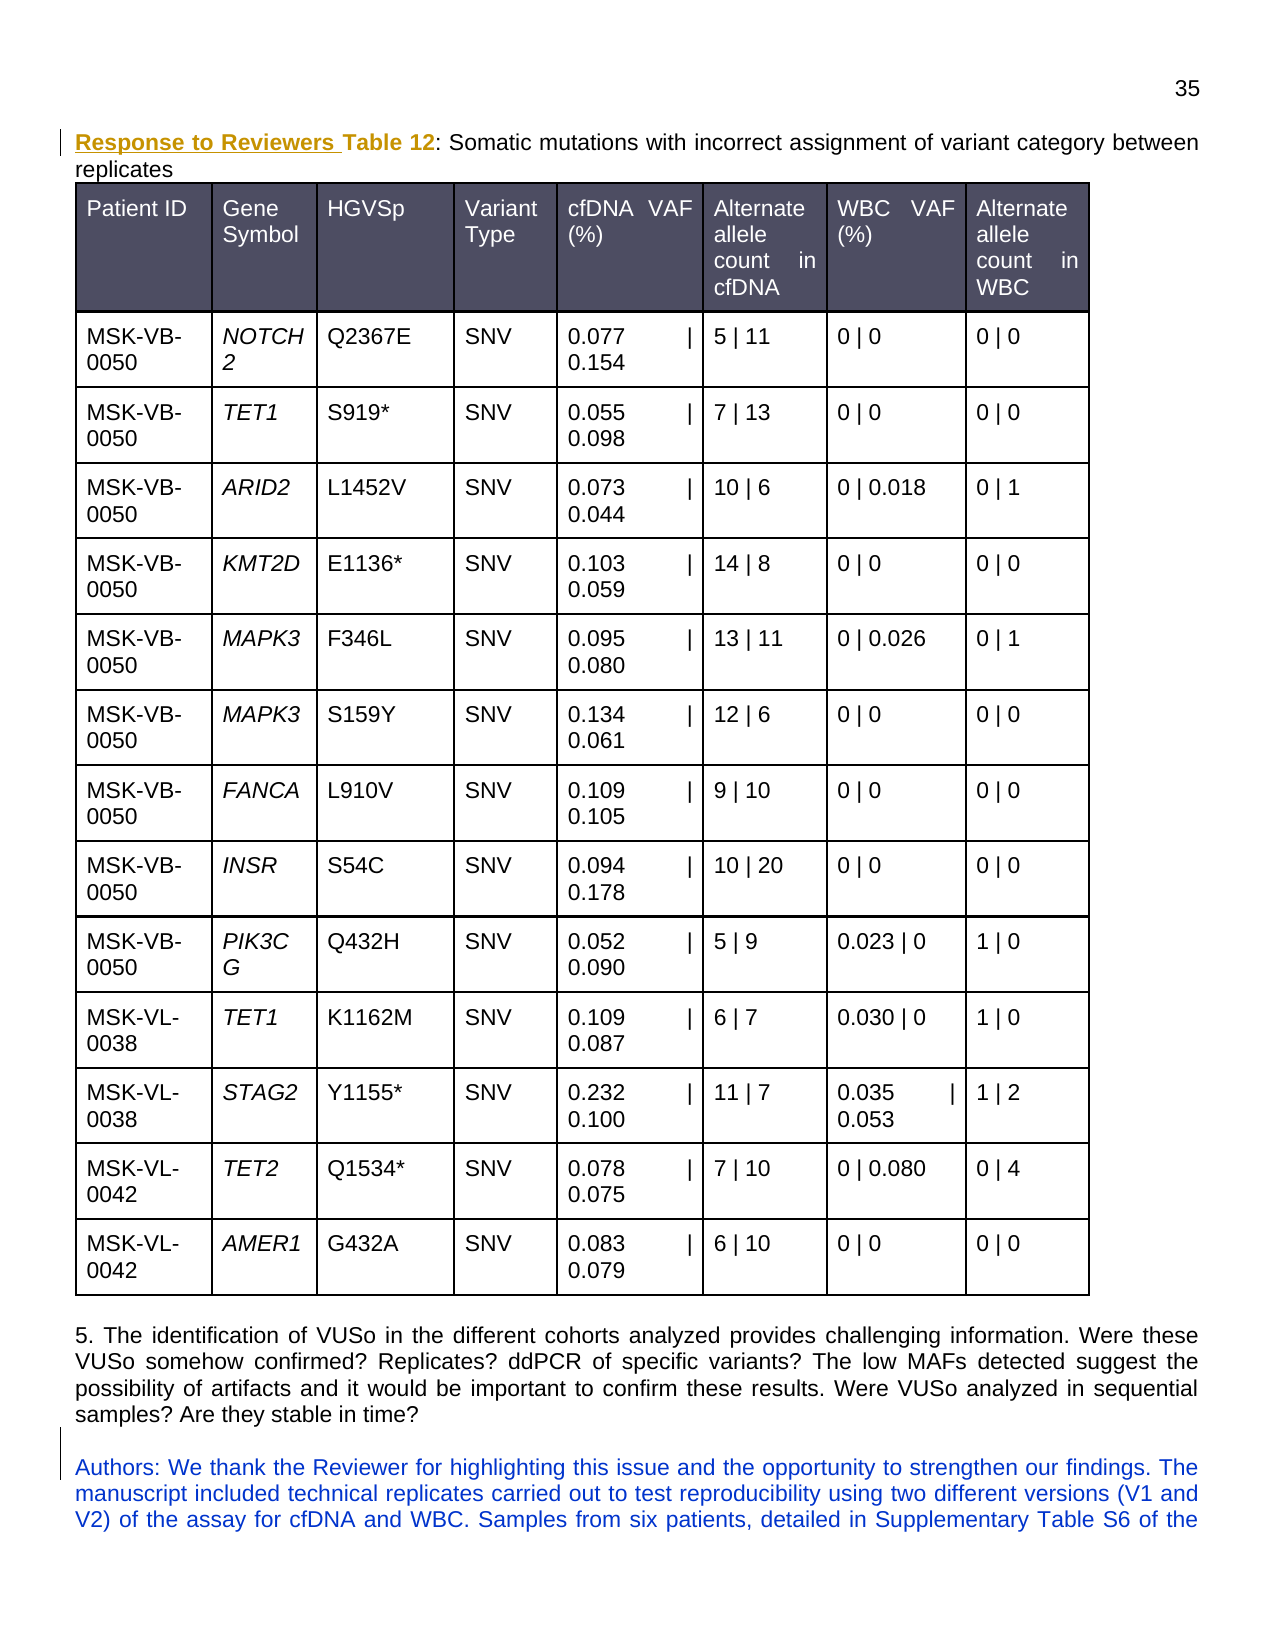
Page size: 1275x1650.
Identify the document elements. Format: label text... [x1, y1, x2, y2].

table_cell 0 | 0 [967, 1220, 1088, 1293]
table_cell SNV [455, 1144, 556, 1218]
table_cell SNV [455, 766, 556, 840]
table_cell FANCA [213, 766, 316, 840]
table_cell 0 | 4 [967, 1144, 1088, 1218]
table_cell TET2 [213, 1144, 316, 1218]
table_cell SNV [455, 615, 556, 688]
table_cell STAG2 [213, 1069, 316, 1142]
table_header Gene Symbol [213, 184, 316, 310]
table_cell Y1155* [318, 1069, 453, 1142]
table_cell 0.030 | 0 [828, 993, 965, 1067]
table_header cfDNA VAF (%) [558, 184, 702, 310]
table_cell 0.109 | 0.087 [558, 993, 702, 1067]
table_cell MSK-VB-0050 [77, 691, 211, 764]
table_cell 7 | 13 [704, 388, 826, 462]
table_cell 0.109 | 0.105 [558, 766, 702, 840]
table_cell 10 | 6 [704, 464, 826, 537]
table_cell 0 | 0.018 [828, 464, 965, 537]
table_cell 0.023 | 0 [828, 918, 965, 991]
table_cell 11 | 7 [704, 1069, 826, 1142]
table_cell MSK-VB-0050 [77, 539, 211, 613]
table_cell 0.083 | 0.079 [558, 1220, 702, 1293]
table_cell MSK-VL-0038 [77, 1069, 211, 1142]
table_cell SNV [455, 691, 556, 764]
table_cell 5 | 9 [704, 918, 826, 991]
table_cell SNV [455, 388, 556, 462]
table_cell Q432H [318, 918, 453, 991]
table_cell 0.055 | 0.098 [558, 388, 702, 462]
table_cell SNV [455, 842, 556, 915]
table_cell 6 | 7 [704, 993, 826, 1067]
table_cell 6 | 10 [704, 1220, 826, 1293]
table_cell 0.232 | 0.100 [558, 1069, 702, 1142]
table_header Variant Type [455, 184, 556, 310]
table_cell 0.077 | 0.154 [558, 313, 702, 386]
table_cell 7 | 10 [704, 1144, 826, 1218]
table_cell SNV [455, 313, 556, 386]
table_cell 13 | 11 [704, 615, 826, 688]
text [75, 1454, 1200, 1533]
table_cell 0.134 | 0.061 [558, 691, 702, 764]
table_cell 0 | 0 [828, 766, 965, 840]
table_cell 0 | 1 [967, 615, 1088, 688]
table_cell G432A [318, 1220, 453, 1293]
table_cell F346L [318, 615, 453, 688]
table_cell SNV [455, 464, 556, 537]
table_cell SNV [455, 1069, 556, 1142]
table_header Alternate allele count in cfDNA [704, 184, 826, 310]
table_cell TET1 [213, 388, 316, 462]
table_cell MSK-VB-0050 [77, 464, 211, 537]
table_cell 0 | 0.080 [828, 1144, 965, 1218]
table_cell 0 | 0 [828, 1220, 965, 1293]
table_cell KMT2D [213, 539, 316, 613]
table_cell NOTCH2 [213, 313, 316, 386]
table_cell MSK-VL-0038 [77, 993, 211, 1067]
table_cell MSK-VL-0042 [77, 1220, 211, 1293]
table_cell S919* [318, 388, 453, 462]
table_cell MSK-VL-0042 [77, 1144, 211, 1218]
table_cell TET1 [213, 993, 316, 1067]
table_cell 0 | 0 [828, 539, 965, 613]
table_cell L910V [318, 766, 453, 840]
table_cell SNV [455, 539, 556, 613]
table_header HGVSp [318, 184, 453, 310]
table_cell MSK-VB-0050 [77, 388, 211, 462]
table_cell S54C [318, 842, 453, 915]
table_cell 0.073 | 0.044 [558, 464, 702, 537]
table_cell 5 | 11 [704, 313, 826, 386]
table_cell 0 | 0 [828, 313, 965, 386]
table_cell 0 | 0 [828, 842, 965, 915]
table_cell 0 | 0 [967, 766, 1088, 840]
table_cell MSK-VB-0050 [77, 615, 211, 688]
table_header Alternate allele count in WBC [967, 184, 1088, 310]
table_cell 1 | 0 [967, 993, 1088, 1067]
table_cell 0.052 | 0.090 [558, 918, 702, 991]
table_header WBC VAF (%) [828, 184, 965, 310]
table_cell MSK-VB-0050 [77, 842, 211, 915]
table_cell MSK-VB-0050 [77, 313, 211, 386]
table_cell 1 | 2 [967, 1069, 1088, 1142]
table_cell E1136* [318, 539, 453, 613]
table_cell 0 | 0 [967, 388, 1088, 462]
table_cell AMER1 [213, 1220, 316, 1293]
table_cell INSR [213, 842, 316, 915]
table_cell MAPK3 [213, 615, 316, 688]
table_cell 0 | 0.026 [828, 615, 965, 688]
table_cell 0 | 0 [967, 539, 1088, 613]
table_header Patient ID [77, 184, 211, 310]
table_cell 9 | 10 [704, 766, 826, 840]
table_cell SNV [455, 1220, 556, 1293]
text Table 12: Somatic mutations with incorrect assignment of variant category between replicates [75, 129, 1200, 182]
table_cell 0.094 | 0.178 [558, 842, 702, 915]
table_cell 0 | 0 [967, 691, 1088, 764]
text 5. The identification of VUSo in the different cohorts analyzed provides challenging information. Were these VUSo somehow confirmed? Replicates? ddPCR of specific variants? The low MAFs detected suggest the possibility of artifacts and it would be important to confirm these results. Were VUSo analyzed in sequential samples? Are they stable in time? [75, 1322, 1200, 1427]
table_cell 12 | 6 [704, 691, 826, 764]
table_cell 0 | 0 [828, 388, 965, 462]
table_cell K1162M [318, 993, 453, 1067]
table_cell 1 | 0 [967, 918, 1088, 991]
table_cell 14 | 8 [704, 539, 826, 613]
table_cell 10 | 20 [704, 842, 826, 915]
table_cell 0.078 | 0.075 [558, 1144, 702, 1218]
table_cell 0 | 0 [828, 691, 965, 764]
table_cell ARID2 [213, 464, 316, 537]
table_cell Q1534* [318, 1144, 453, 1218]
table_cell MSK-VB-0050 [77, 918, 211, 991]
table_cell PIK3CG [213, 918, 316, 991]
table_cell SNV [455, 993, 556, 1067]
table_cell 0.095 | 0.080 [558, 615, 702, 688]
table_cell Q2367E [318, 313, 453, 386]
table_cell MAPK3 [213, 691, 316, 764]
table_cell S159Y [318, 691, 453, 764]
table_cell SNV [455, 918, 556, 991]
table_cell 0 | 0 [967, 842, 1088, 915]
table_cell 0 | 0 [967, 313, 1088, 386]
table_cell 0.103 | 0.059 [558, 539, 702, 613]
table_cell L1452V [318, 464, 453, 537]
table_cell MSK-VB-0050 [77, 766, 211, 840]
table_cell 0 | 1 [967, 464, 1088, 537]
table_cell 0.035 | 0.053 [828, 1069, 965, 1142]
